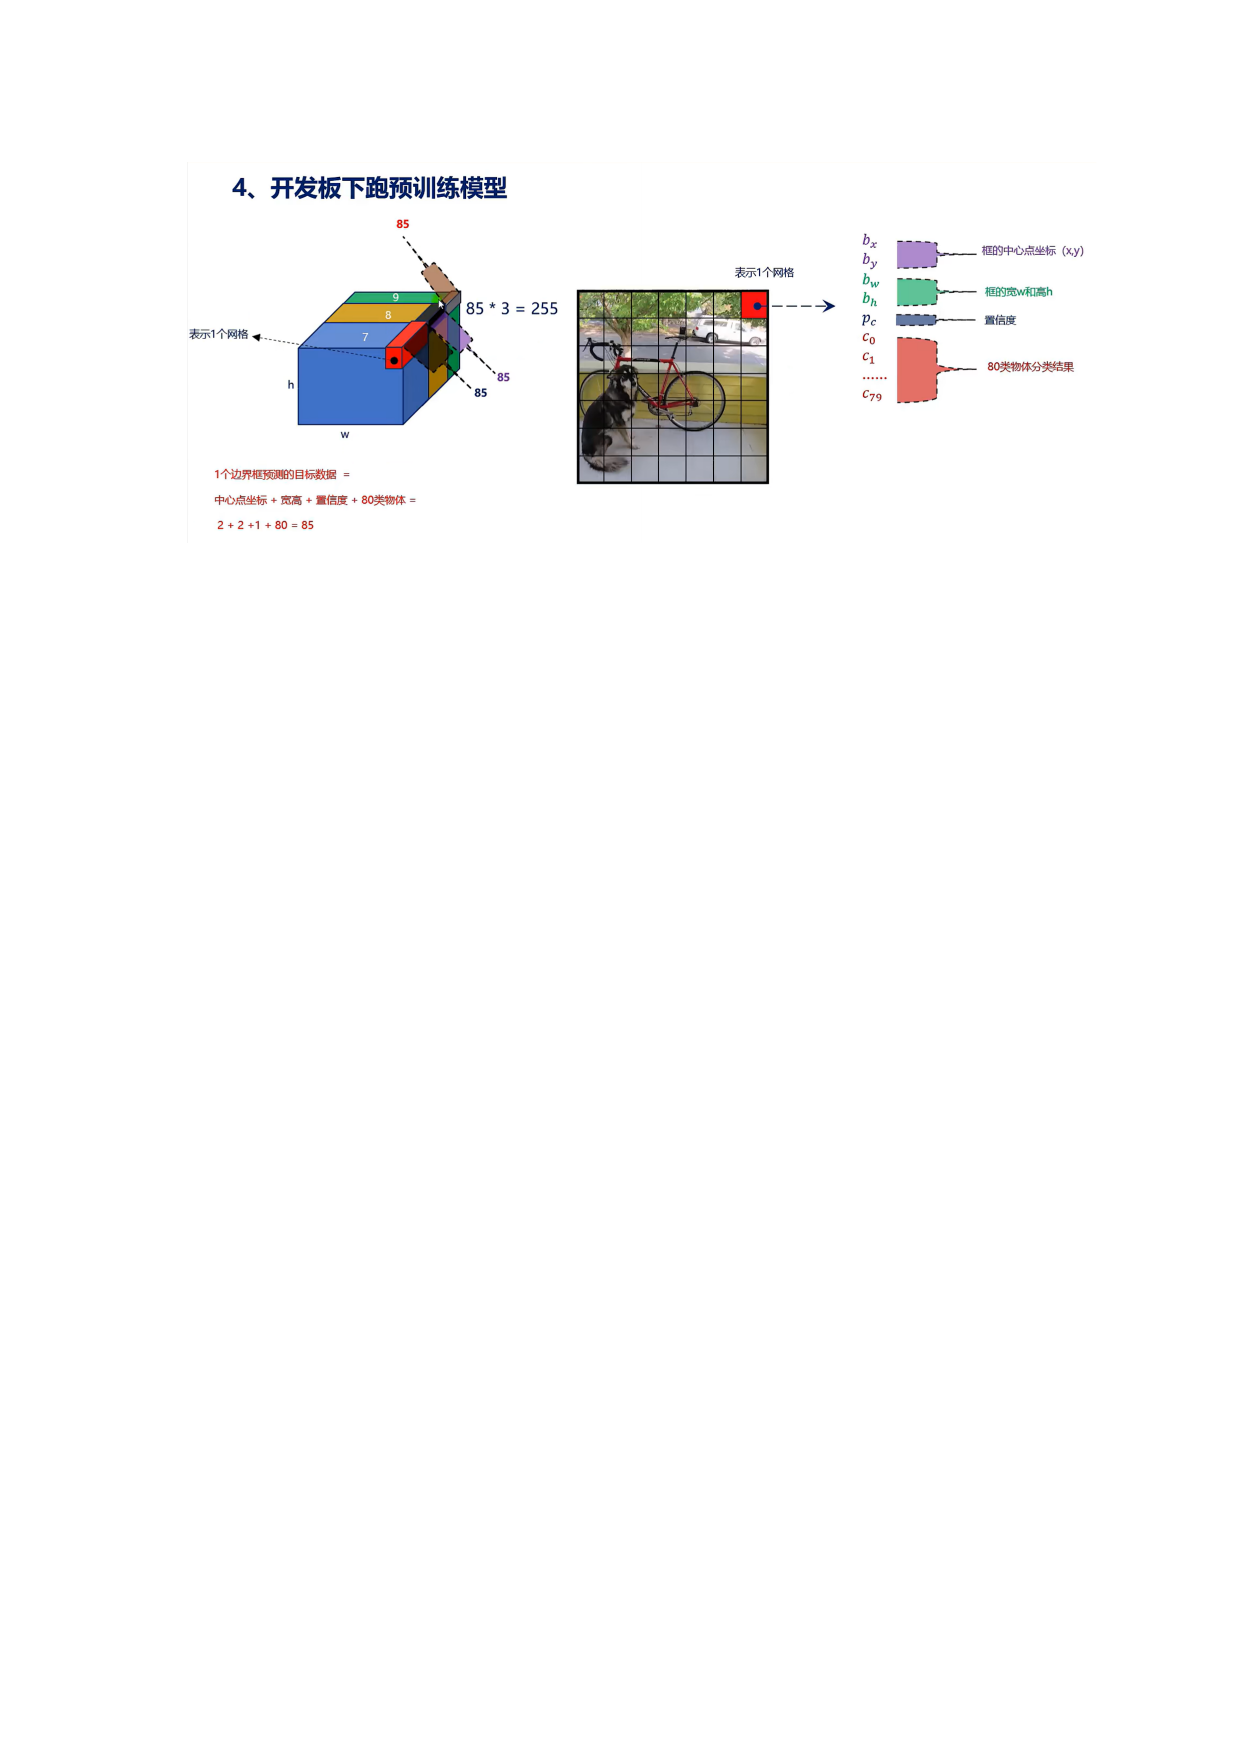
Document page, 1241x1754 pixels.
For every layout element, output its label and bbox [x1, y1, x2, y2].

picture [187, 162, 1097, 543]
